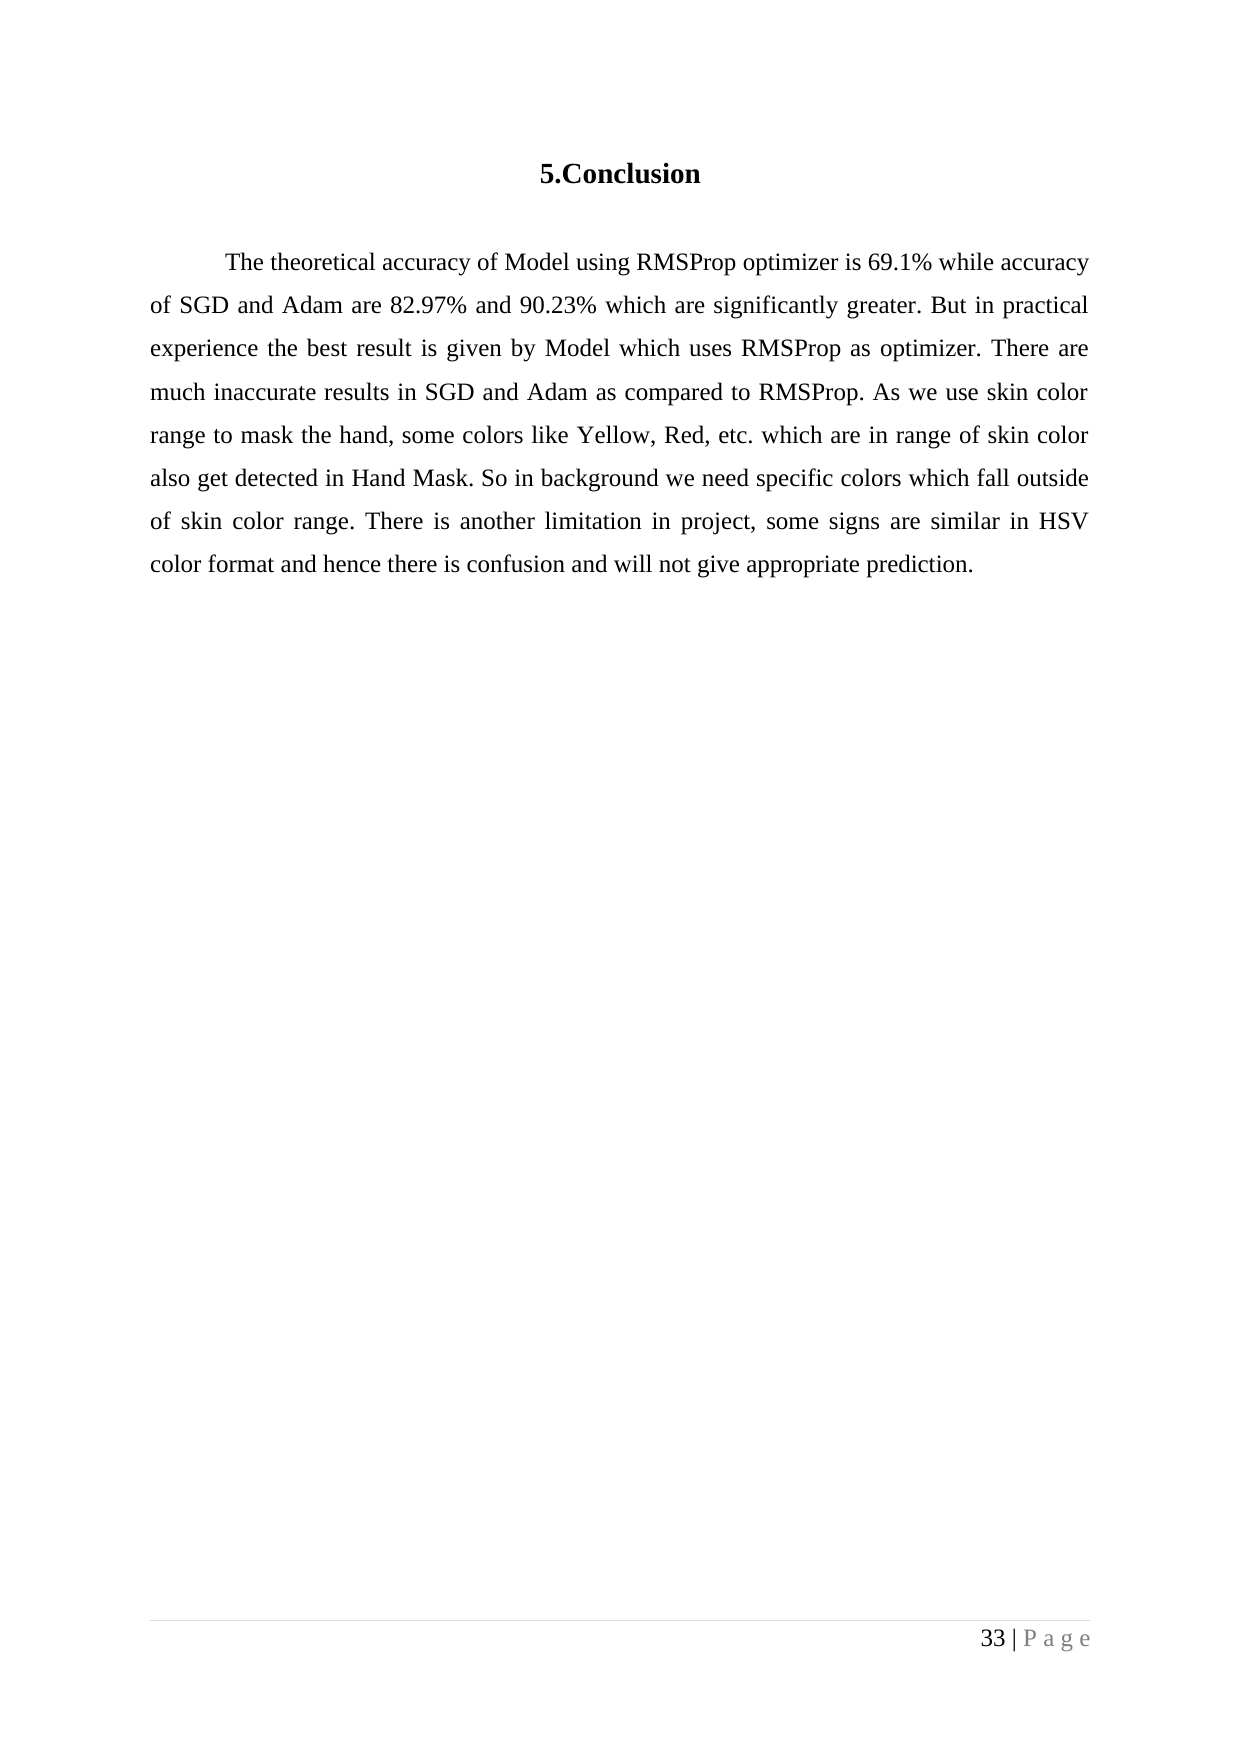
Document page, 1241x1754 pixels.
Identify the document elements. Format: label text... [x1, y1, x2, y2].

subtitle 5.Conclusion [150, 156, 1090, 190]
text The theoretical accuracy of Model using RMSProp optimizer is 69.1% while accuracy of SGD and Adam are 82.97% and 90.23% which are significantly greater. But in practical experience the best result is given by Model which uses RMSProp as optimizer. There are much inaccurate results in SGD and Adam as compared to RMSProp. As we use skin color range to mask the hand, some colors like Yellow, Red, etc. which are in range of skin color also get detected in Hand Mask. So in background we need specific colors which fall outside of skin color range. There is another limitation in project, some signs are similar in HSV color format and hence there is confusion and will not give appropriate prediction. [150, 247, 1090, 578]
